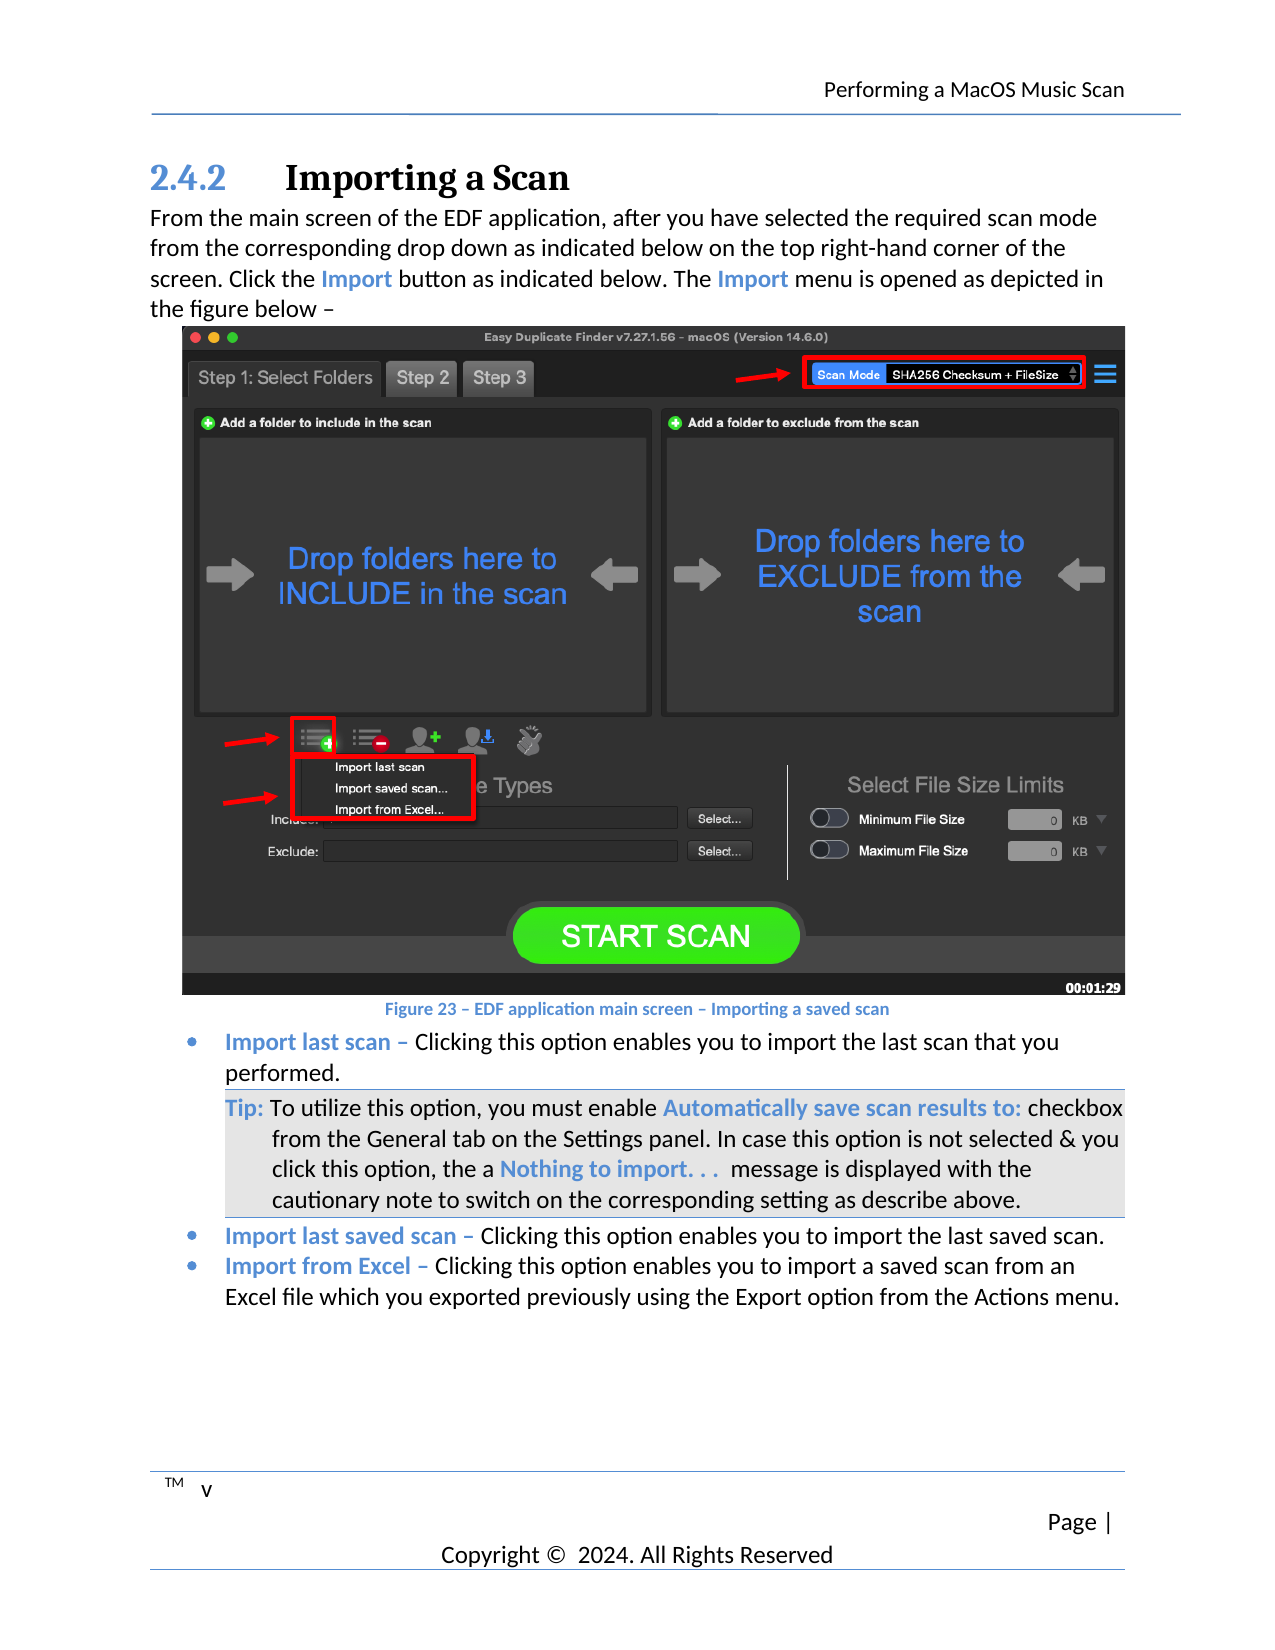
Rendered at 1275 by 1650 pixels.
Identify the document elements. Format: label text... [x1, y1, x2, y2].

text From the main screen of the EDF application, after you have selected the required scan mode from the corresponding drop down as indicated below on the top right-hand corner of the screen. Click the Import button as indicated below. The Import menu is opened as depicted in the figure below – [150, 202, 1125, 324]
list Import last saved scan – Clicking this option enables you to import the last saved scan. [187, 1220, 1125, 1250]
list Import from Excel – Clicking this option enables you to import a saved scan from an Excel file which you exported previously using the Export option from the Actions menu. [187, 1250, 1125, 1311]
picture [182, 326, 1125, 995]
subtitle Importing a Scan [150, 157, 1125, 200]
text Tip: To utilize this option, you must enable Automatically save scan results to: checkbox from the General tab on the Settings panel. In case this option is not selected & you click this option, the a Nothing to import. . . message is displayed with the cautionary note to switch on the corresponding setting as describe above. [225, 1090, 1125, 1217]
list Import last scan – Clicking this option enables you to import the last scan that you performed. [187, 1026, 1125, 1087]
